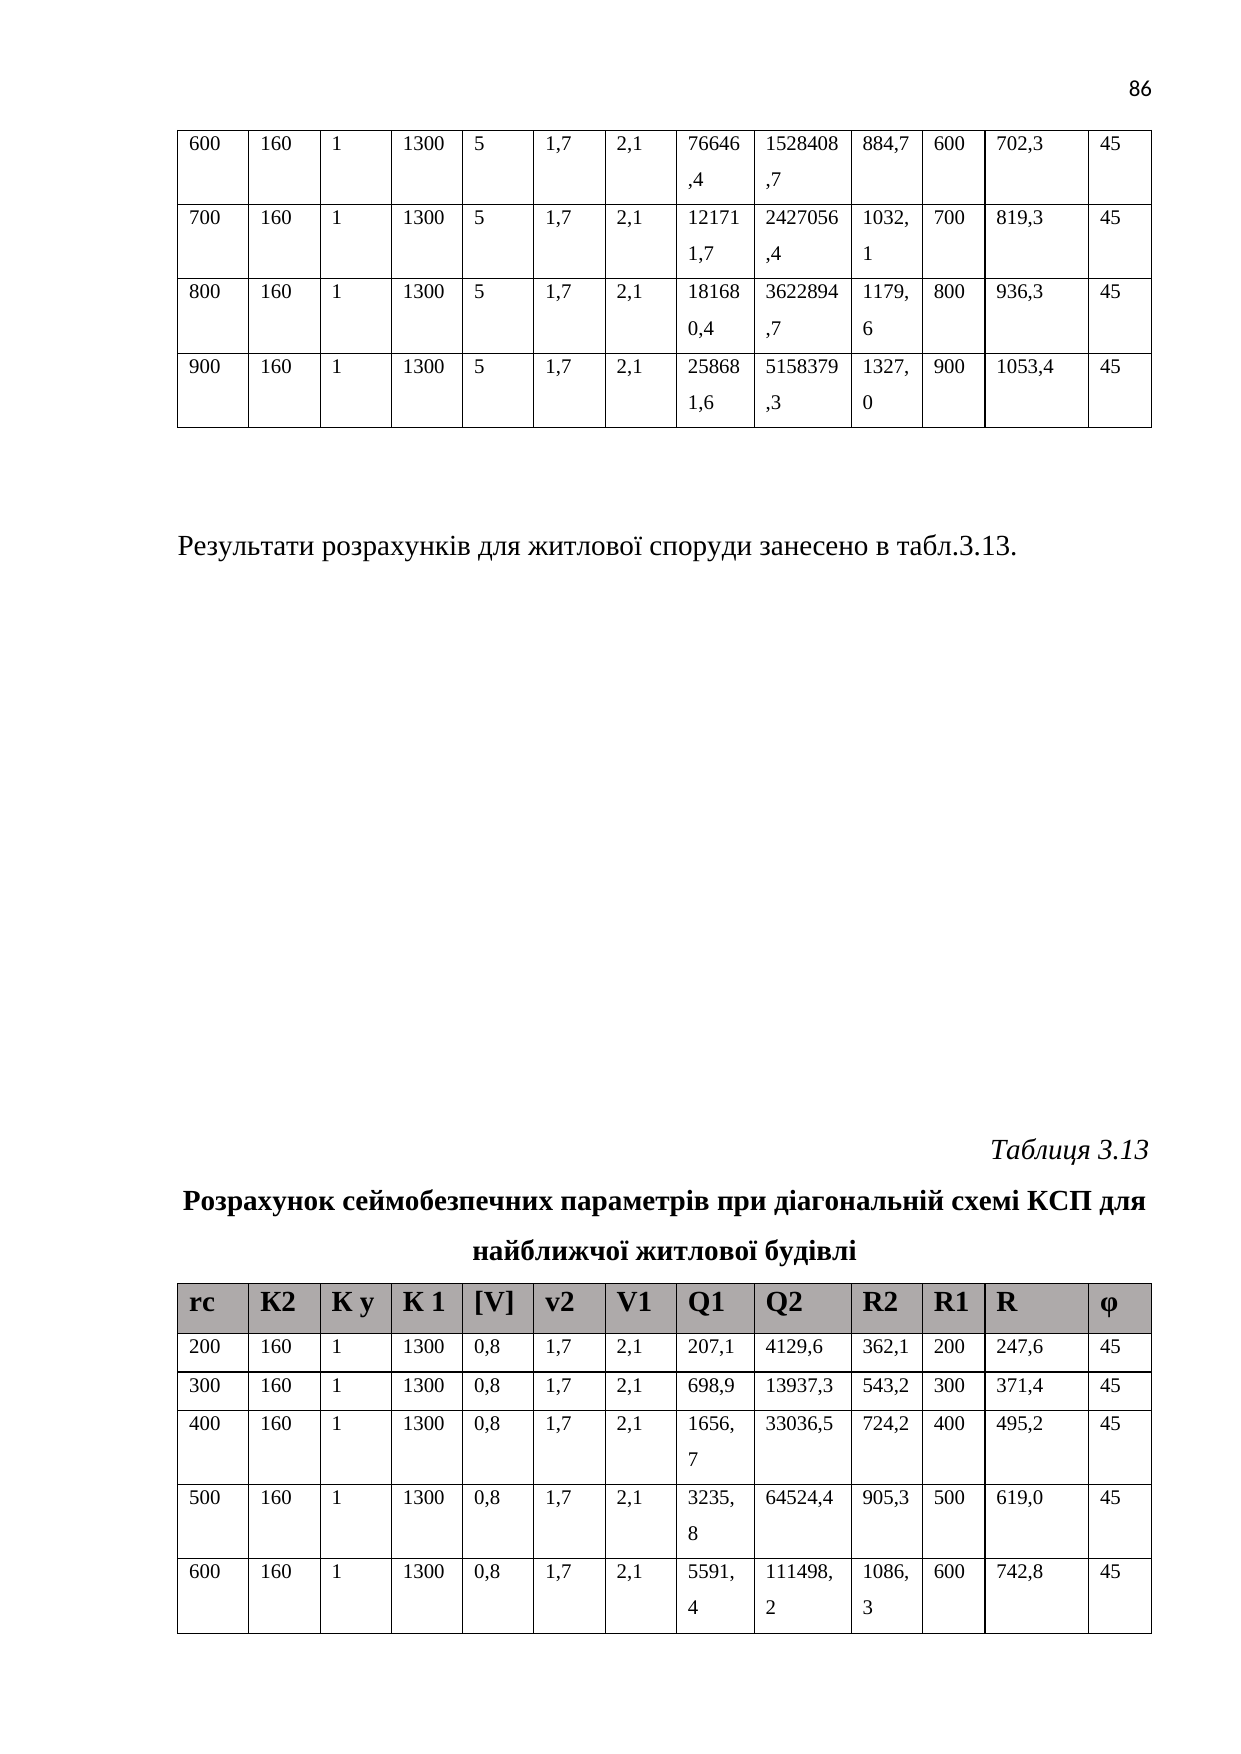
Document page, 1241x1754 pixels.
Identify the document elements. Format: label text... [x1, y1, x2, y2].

table_header R [986, 1284, 1088, 1333]
table_cell 1300 [392, 1485, 462, 1558]
table_cell 247,6 [986, 1334, 1088, 1371]
table_cell 1 [321, 354, 391, 427]
table_cell 362,1 [852, 1334, 922, 1371]
table_cell 1300 [392, 205, 462, 278]
table_cell 0,8 [463, 1334, 533, 1371]
table_cell 5591,4 [677, 1559, 754, 1632]
table_cell 5 [463, 205, 533, 278]
table_cell 2,1 [606, 205, 676, 278]
table_header К 1 [392, 1284, 462, 1333]
table_cell 5 [463, 354, 533, 427]
table_cell 258681,6 [677, 354, 754, 427]
table_cell 1528408,7 [755, 131, 851, 204]
table_header φ [1089, 1284, 1151, 1333]
table_cell 1327,0 [852, 354, 922, 427]
table_cell 3235,8 [677, 1485, 754, 1558]
table_cell 1300 [392, 354, 462, 427]
table_cell 160 [249, 279, 320, 353]
table_cell 0,8 [463, 1373, 533, 1410]
table_cell 884,7 [852, 131, 922, 204]
table_cell 200 [923, 1334, 984, 1371]
table_cell 1,7 [534, 131, 605, 204]
table_cell 1 [321, 1334, 391, 1371]
table_cell 1 [321, 1373, 391, 1410]
table_cell 1,7 [534, 1559, 605, 1632]
table_cell 800 [923, 279, 984, 353]
table_cell 619,0 [986, 1485, 1088, 1558]
table_cell 4129,6 [755, 1334, 851, 1371]
table_header R1 [923, 1284, 984, 1333]
table_cell 905,3 [852, 1485, 922, 1558]
table_cell 111498,2 [755, 1559, 851, 1632]
table_header К2 [249, 1284, 320, 1333]
table_cell 700 [178, 205, 248, 278]
table_cell 45 [1089, 1411, 1151, 1484]
table_cell 1300 [392, 131, 462, 204]
table_cell 724,2 [852, 1411, 922, 1484]
table_cell 400 [923, 1411, 984, 1484]
table_cell 2,1 [606, 131, 676, 204]
table_cell 936,3 [986, 279, 1088, 353]
table_cell 698,9 [677, 1373, 754, 1410]
table_cell 160 [249, 1334, 320, 1371]
table_cell 0,8 [463, 1559, 533, 1632]
table_cell 500 [178, 1485, 248, 1558]
table_cell 1300 [392, 1559, 462, 1632]
table_cell 300 [178, 1373, 248, 1410]
table_cell 2,1 [606, 1411, 676, 1484]
table_cell 1 [321, 1411, 391, 1484]
table_cell 300 [923, 1373, 984, 1410]
table_cell 160 [249, 1485, 320, 1558]
table_cell 1 [321, 205, 391, 278]
table_cell 1 [321, 131, 391, 204]
table_cell 33036,5 [755, 1411, 851, 1484]
table_cell 5158379,3 [755, 354, 851, 427]
table_header R2 [852, 1284, 922, 1333]
table_cell 2,1 [606, 1334, 676, 1371]
table_cell 160 [249, 1559, 320, 1632]
table_cell 371,4 [986, 1373, 1088, 1410]
table_cell 0,8 [463, 1411, 533, 1484]
table_cell 45 [1089, 1373, 1151, 1410]
table_cell 207,1 [677, 1334, 754, 1371]
table_cell 1,7 [534, 1373, 605, 1410]
table_cell 45 [1089, 205, 1151, 278]
text Результати розрахунків для житлової споруди занесено в табл.3.13. [177, 528, 1152, 562]
text Таблиця 3.13 [177, 1132, 1152, 1166]
table_cell 1,7 [534, 1411, 605, 1484]
table_cell 160 [249, 354, 320, 427]
table_cell 1,7 [534, 279, 605, 353]
table_cell 900 [923, 354, 984, 427]
table_cell 45 [1089, 354, 1151, 427]
table_cell 1 [321, 1559, 391, 1632]
table_cell 600 [178, 131, 248, 204]
table_cell 600 [178, 1559, 248, 1632]
table_cell 160 [249, 205, 320, 278]
table_cell 500 [923, 1485, 984, 1558]
table_cell 543,2 [852, 1373, 922, 1410]
table_cell 742,8 [986, 1559, 1088, 1632]
table_cell 1 [321, 1485, 391, 1558]
table_cell 2427056,4 [755, 205, 851, 278]
table_cell 900 [178, 354, 248, 427]
table_header V1 [606, 1284, 676, 1333]
table_header Q1 [677, 1284, 754, 1333]
table_cell 1,7 [534, 1485, 605, 1558]
table_cell 45 [1089, 1559, 1151, 1632]
table_cell 200 [178, 1334, 248, 1371]
table_cell 181680,4 [677, 279, 754, 353]
table_cell 1,7 [534, 354, 605, 427]
table_cell 1 [321, 279, 391, 353]
table_cell 1656,7 [677, 1411, 754, 1484]
table_cell 1086,3 [852, 1559, 922, 1632]
table_cell 45 [1089, 1485, 1151, 1558]
table_cell 45 [1089, 1334, 1151, 1371]
table_cell 76646,4 [677, 131, 754, 204]
table_header К у [321, 1284, 391, 1333]
table_cell 700 [923, 205, 984, 278]
table_cell 1,7 [534, 205, 605, 278]
table_cell 5 [463, 279, 533, 353]
table_cell 600 [923, 1559, 984, 1632]
table_cell 160 [249, 1373, 320, 1410]
table_cell 1300 [392, 1411, 462, 1484]
table_cell 1300 [392, 279, 462, 353]
table_header v2 [534, 1284, 605, 1333]
table_cell 2,1 [606, 1559, 676, 1632]
table_cell 2,1 [606, 354, 676, 427]
table_cell 160 [249, 131, 320, 204]
table_cell 702,3 [986, 131, 1088, 204]
table_cell 819,3 [986, 205, 1088, 278]
table_cell 1300 [392, 1373, 462, 1410]
table_cell 13937,3 [755, 1373, 851, 1410]
table_cell 800 [178, 279, 248, 353]
table_cell 2,1 [606, 1485, 676, 1558]
table_header rc [178, 1284, 248, 1333]
table_cell 5 [463, 131, 533, 204]
table_cell 3622894,7 [755, 279, 851, 353]
table_cell 1179,6 [852, 279, 922, 353]
table_cell 64524,4 [755, 1485, 851, 1558]
table_cell 400 [178, 1411, 248, 1484]
table_cell 2,1 [606, 279, 676, 353]
table_header [V] [463, 1284, 533, 1333]
table_cell 600 [923, 131, 984, 204]
table_cell 1,7 [534, 1334, 605, 1371]
table_cell 0,8 [463, 1485, 533, 1558]
table_cell 160 [249, 1411, 320, 1484]
table_cell 121711,7 [677, 205, 754, 278]
table_cell 2,1 [606, 1373, 676, 1410]
table_cell 45 [1089, 279, 1151, 353]
table_header Q2 [755, 1284, 851, 1333]
text Розрахунок сеймобезпечних параметрів при діагональній схемі КСП для найближчої житлової будівлі [177, 1183, 1152, 1266]
table_cell 45 [1089, 131, 1151, 204]
table_cell 1032,1 [852, 205, 922, 278]
table_cell 1053,4 [986, 354, 1088, 427]
table_cell 495,2 [986, 1411, 1088, 1484]
table_cell 1300 [392, 1334, 462, 1371]
